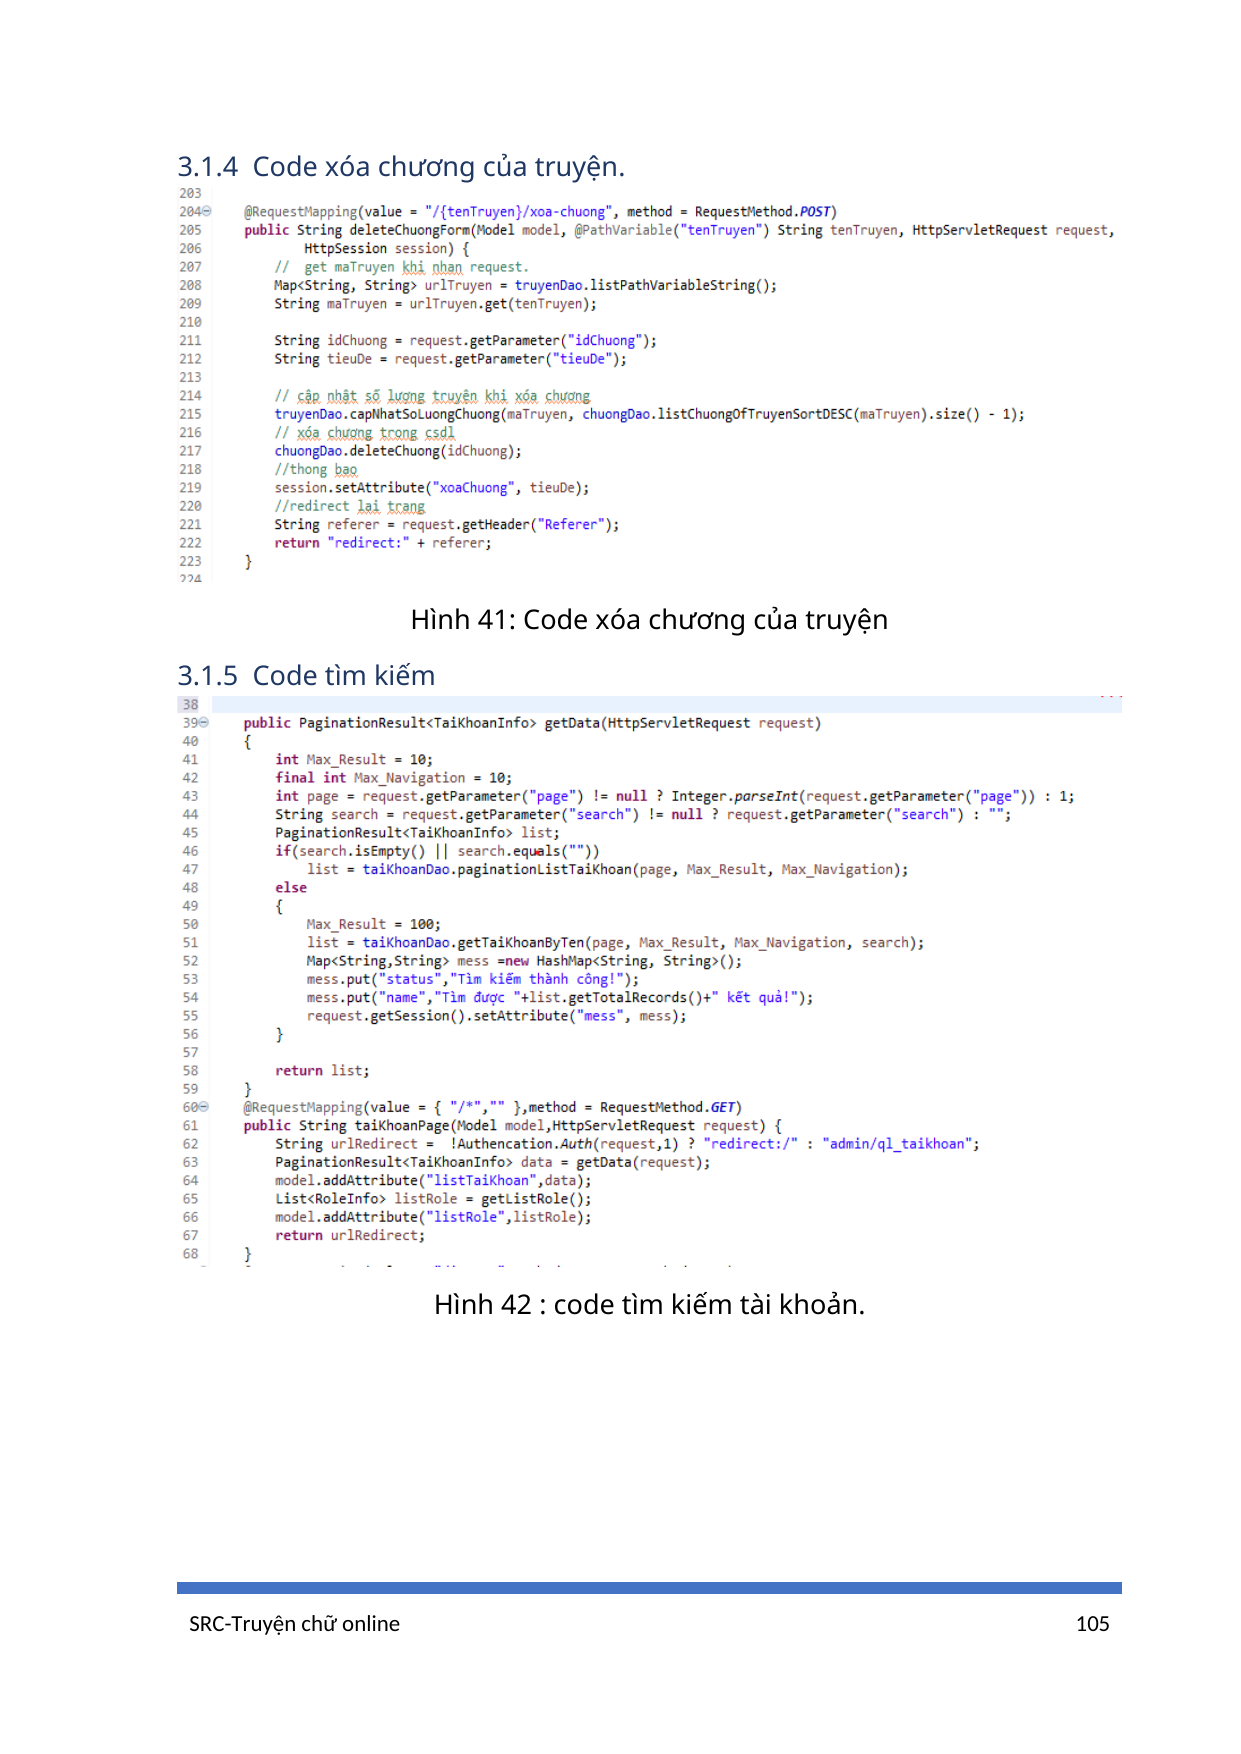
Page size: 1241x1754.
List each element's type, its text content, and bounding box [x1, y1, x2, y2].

picture [177, 187, 1123, 582]
text Hình 42 : code tìm kiếm tài khoản. [177, 1286, 1122, 1322]
subtitle Code tìm kiếm [177, 657, 1122, 693]
picture [177, 696, 1123, 1267]
subtitle Code xóa chương của truyện. [177, 148, 1122, 184]
text Hình 41: Code xóa chương của truyện [177, 600, 1122, 637]
